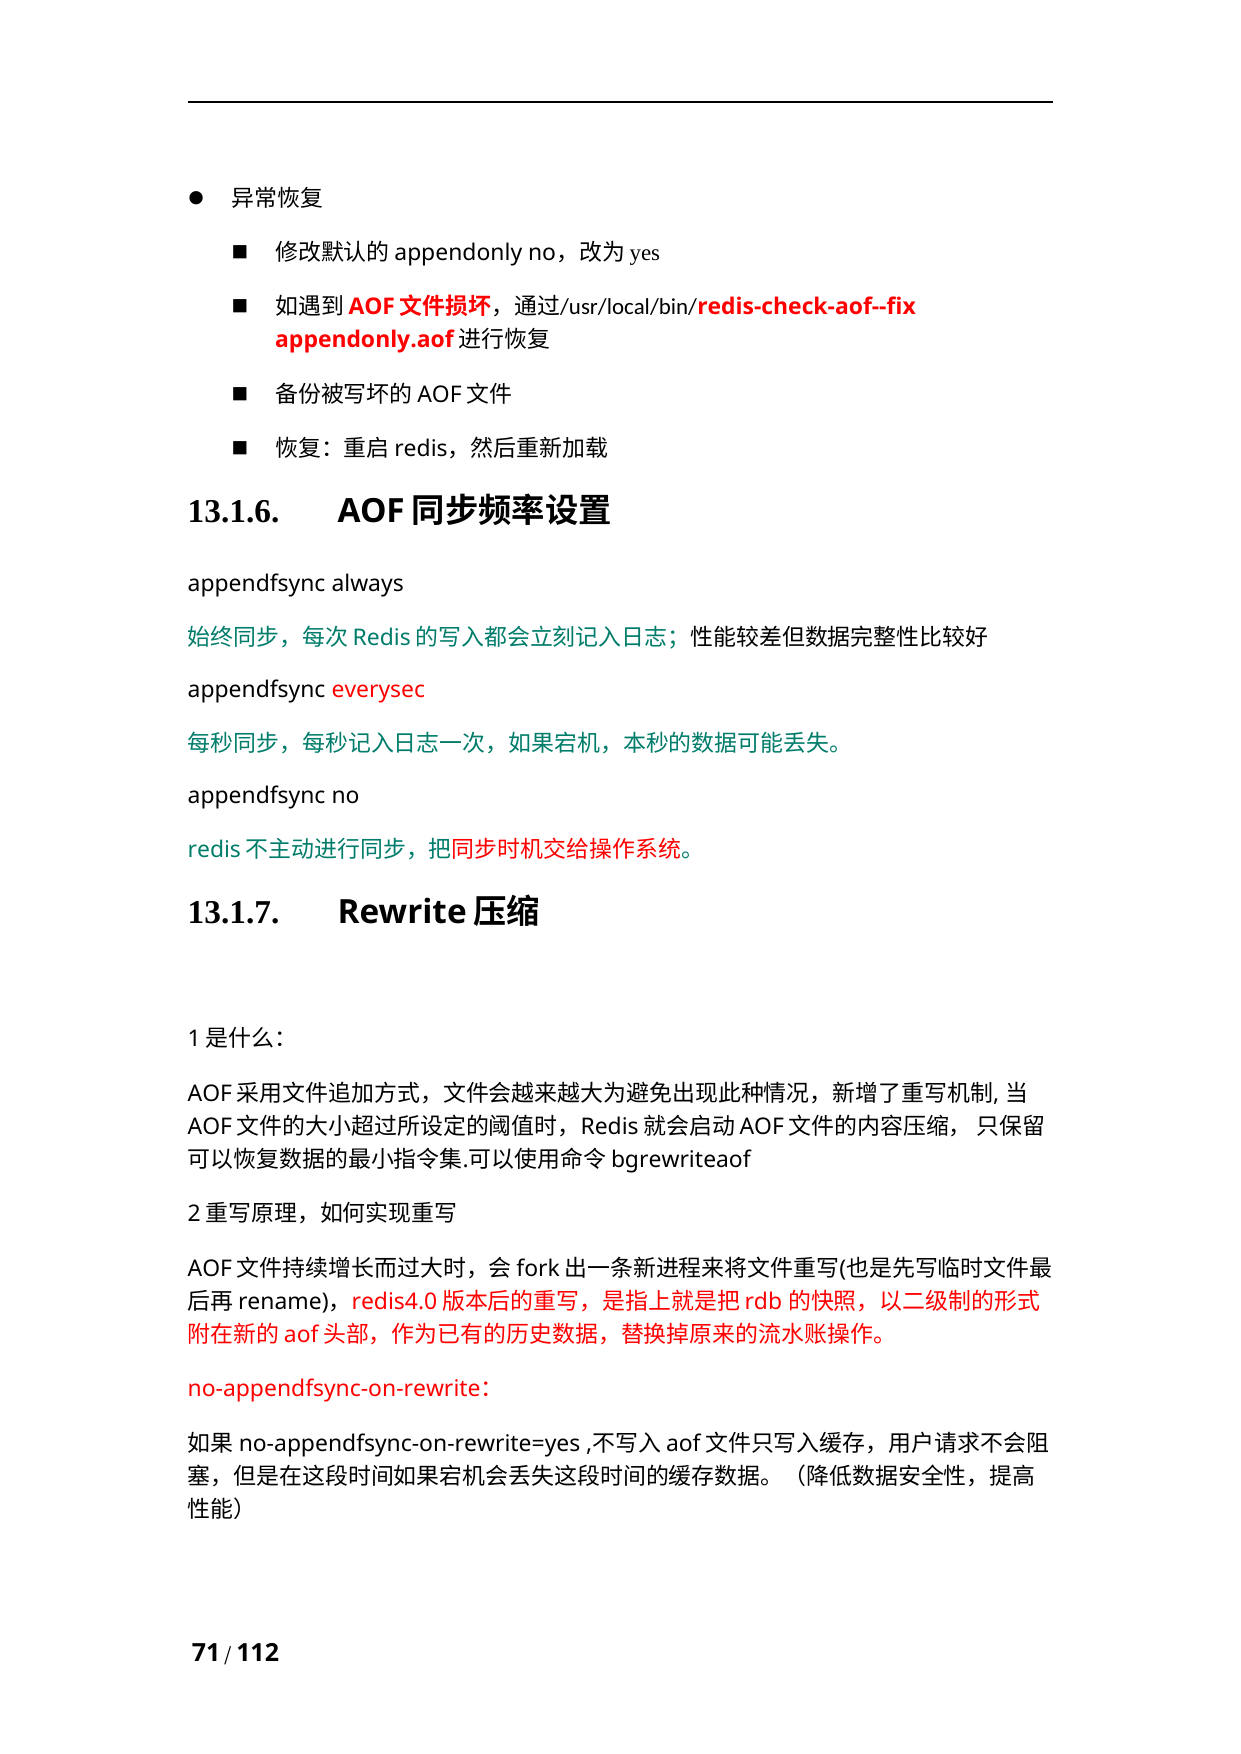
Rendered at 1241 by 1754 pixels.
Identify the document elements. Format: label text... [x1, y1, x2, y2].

text appendfsync no [187, 779, 1053, 810]
text AOF文件持续增长而过大时，会fork出一条新进程来将文件重写(也是先写临时文件最后再rename)，redis4.0版本后的重写，是指上就是把rdb 的快照，以二级制的形式附在新的aof头部，作为已有的历史数据，替换掉原来的流水账操作。 [187, 1249, 1053, 1349]
text 始终同步，每次Redis的写入都会立刻记入日志；性能较差但数据完整性比较好 [187, 619, 1053, 652]
text 每秒同步，每秒记入日志一次，如果宕机，本秒的数据可能丢失。 [187, 725, 1053, 758]
list AOF同步频率设置 [187, 484, 1053, 532]
text appendfsync always [187, 567, 1053, 598]
list 恢复：重启redis，然后重新加载 [231, 430, 1053, 463]
text 2重写原理，如何实现重写 [187, 1195, 1053, 1228]
text no-appendfsync-on-rewrite： [187, 1370, 1053, 1403]
list 备份被写坏的AOF文件 [231, 376, 1053, 409]
list 如遇到AOF文件损坏，通过/usr/local/bin/redis-check-aof--fix appendonly.aof进行恢复 [231, 288, 1053, 355]
list 修改默认的appendonly no，改为yes [231, 234, 1053, 267]
text appendfsync everysec [187, 673, 1053, 704]
text redis不主动进行同步，把同步时机交给操作系统。 [187, 831, 1053, 864]
text 1是什么： [187, 1020, 1053, 1053]
list Rewrite压缩 [187, 885, 1053, 934]
text 如果 no-appendfsync-on-rewrite=yes ,不写入aof文件只写入缓存，用户请求不会阻塞，但是在这段时间如果宕机会丢失这段时间的缓存数据。（降低数据安全性，提高性能） [187, 1424, 1053, 1524]
list 异常恢复 [187, 180, 1053, 213]
text AOF采用文件追加方式，文件会越来越大为避免出现此种情况，新增了重写机制, 当AOF文件的大小超过所设定的阈值时，Redis就会启动AOF文件的内容压缩， 只保留可以恢复数据的最小指令集.可以使用命令bgrewriteaof [187, 1074, 1053, 1174]
